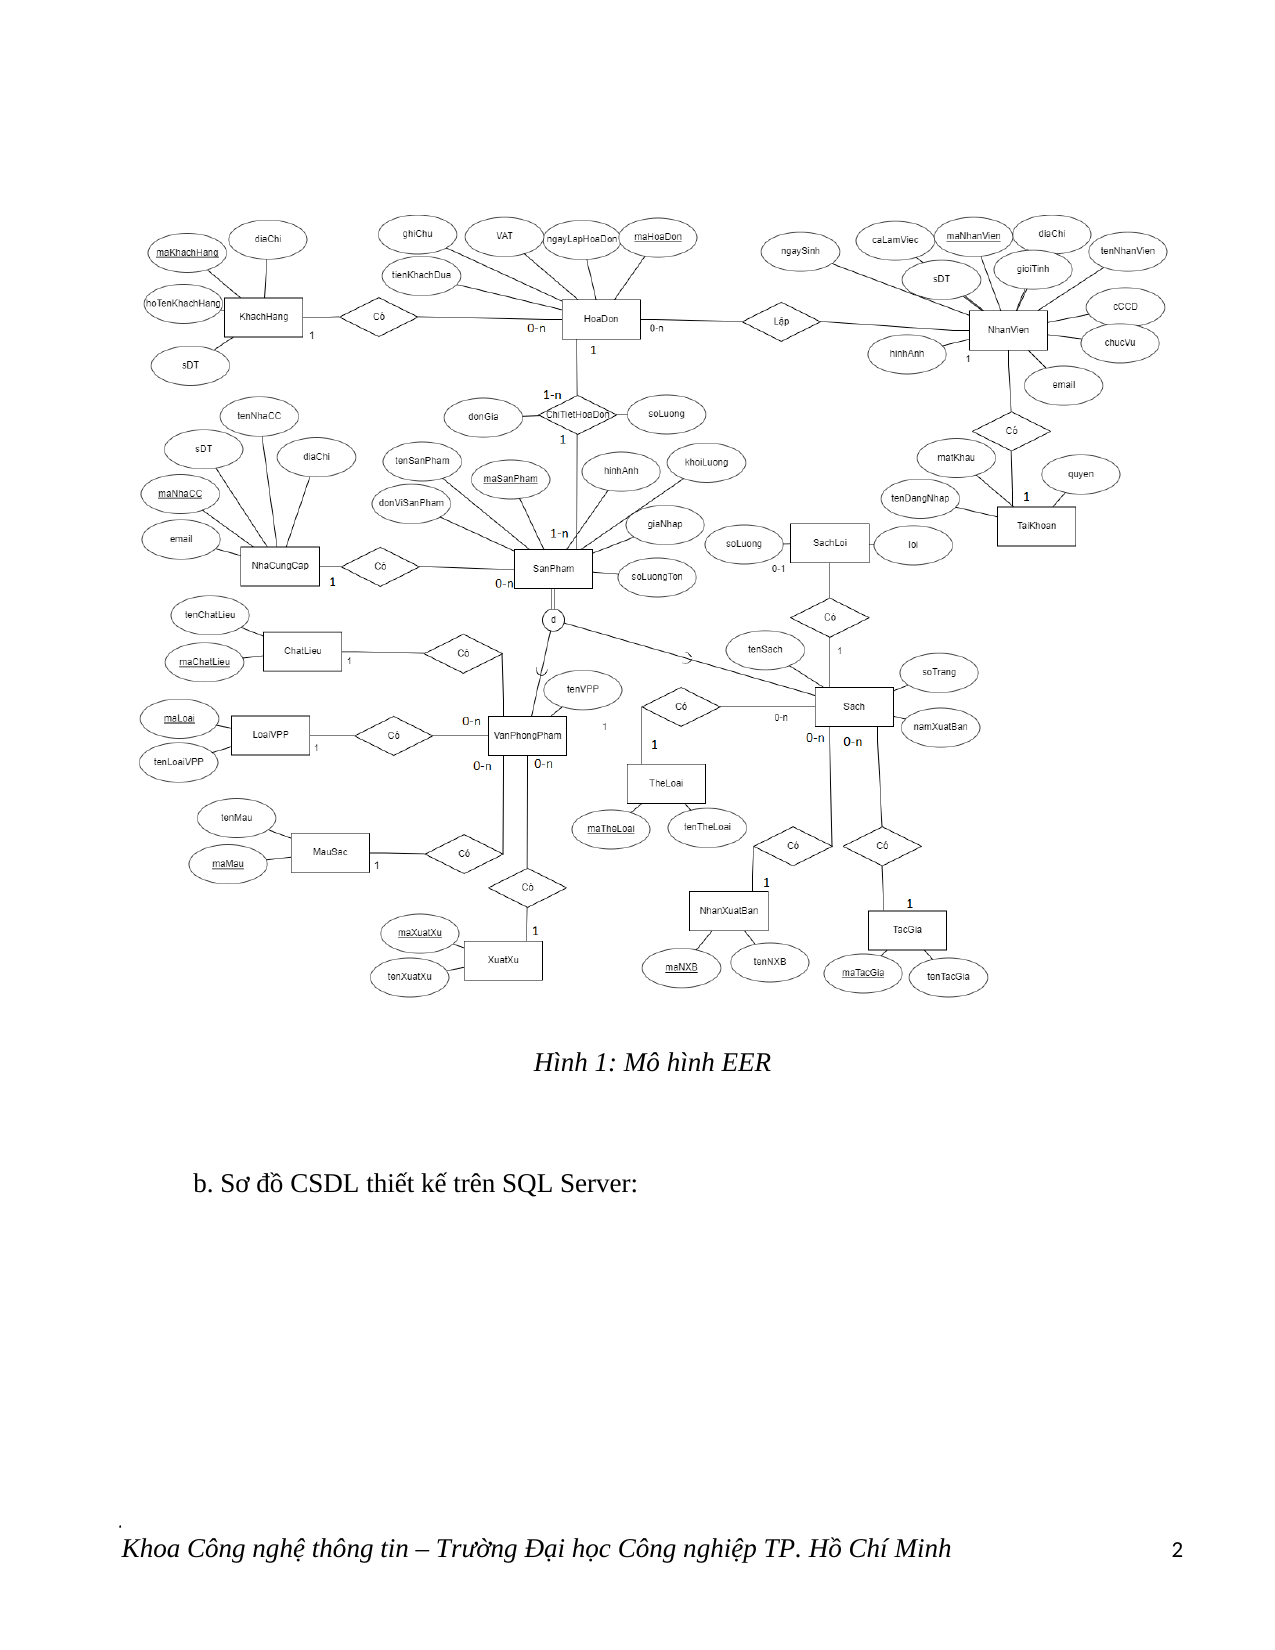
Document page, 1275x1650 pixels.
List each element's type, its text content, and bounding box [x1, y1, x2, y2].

text b. Sơ đồ CSDL thiết kế trên SQL Server: [118, 1167, 1186, 1198]
text Hình 1: Mô hình EER [118, 1046, 1186, 1077]
picture [118, 195, 1187, 1017]
